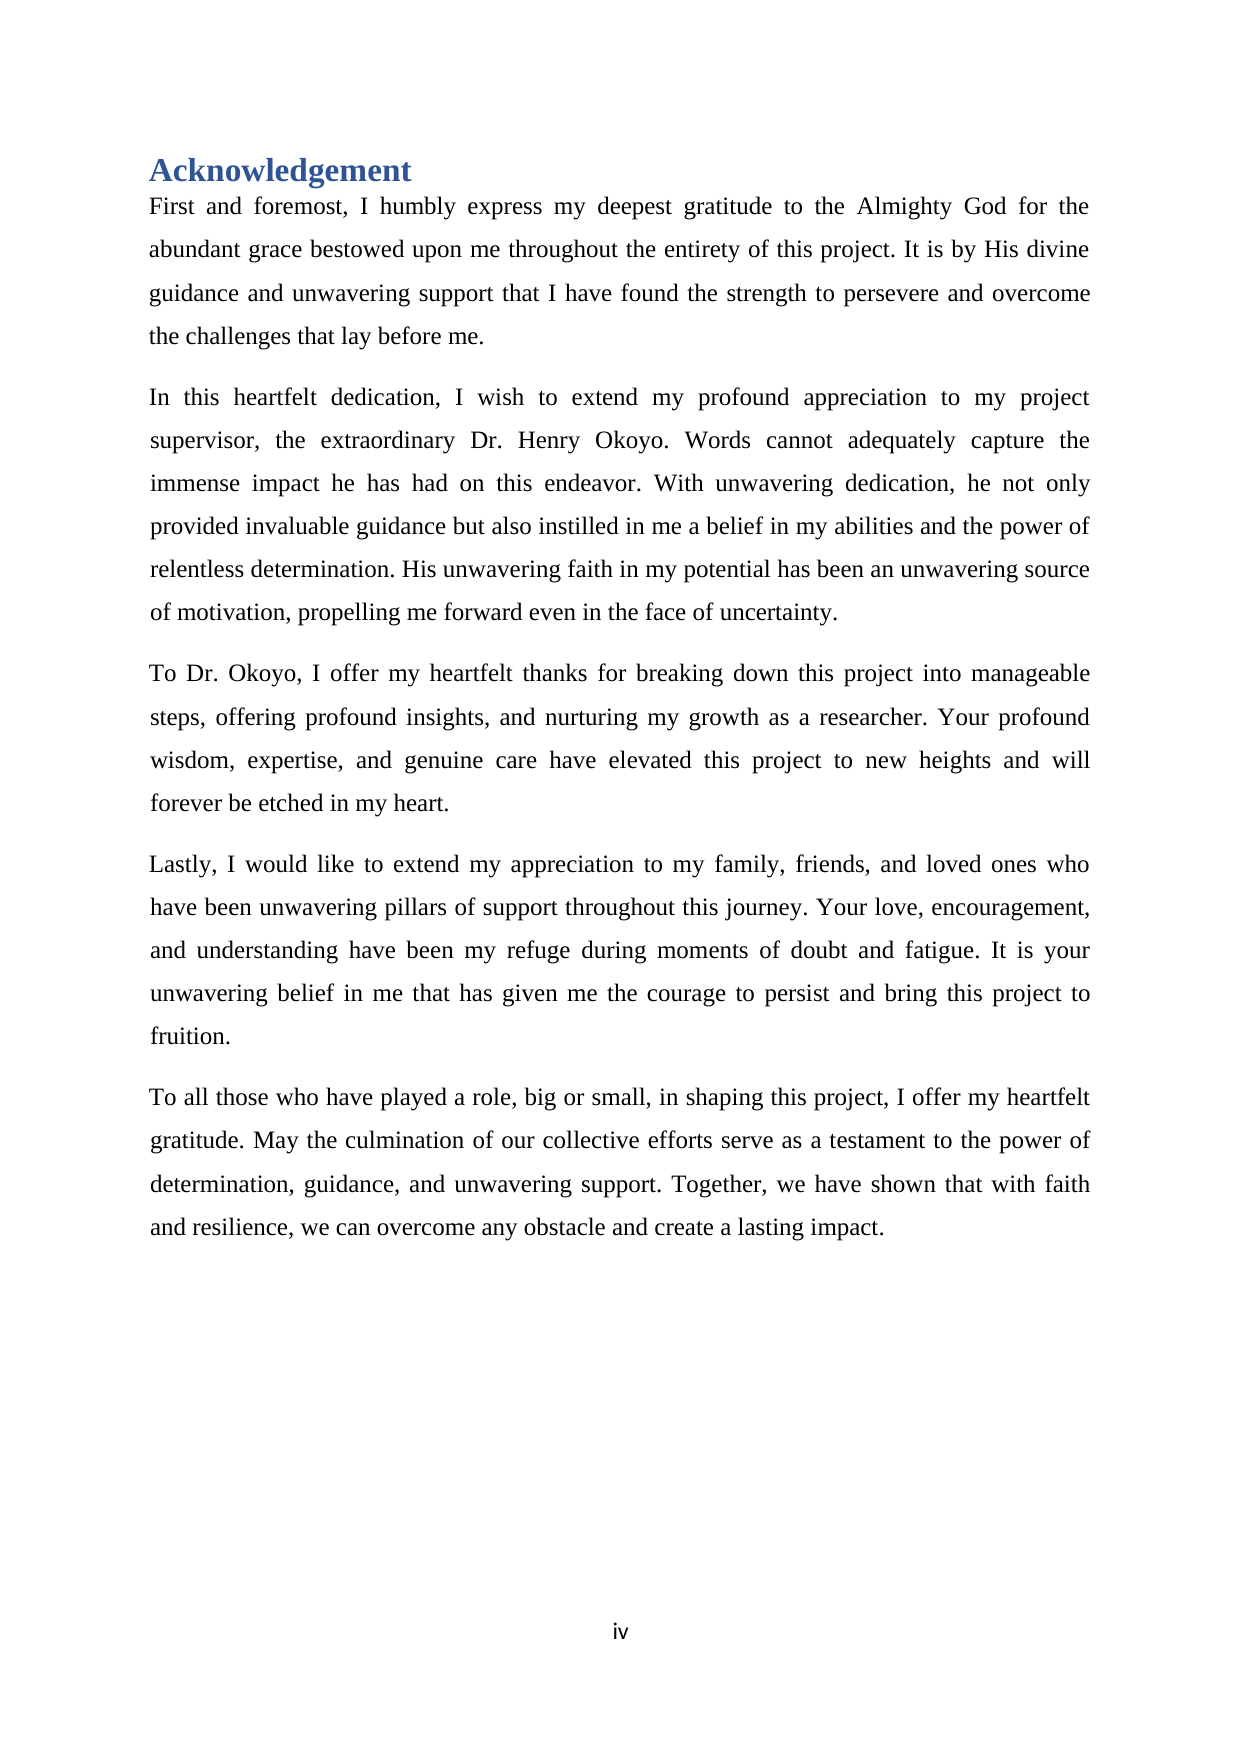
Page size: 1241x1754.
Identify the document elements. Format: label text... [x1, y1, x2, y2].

text First and foremost, I humbly express my deepest gratitude to the Almighty God for the abundant grace bestowed upon me throughout the entirety of this project. It is by His divine guidance and unwavering support that I have found the strength to persevere and overcome the challenges that lay before me. [149, 191, 1091, 349]
text Lastly, I would like to extend my appreciation to my family, friends, and loved ones who have been unwavering pillars of support throughout this journey. Your love, encouragement, and understanding have been my refuge during moments of doubt and fatigue. It is your unwavering belief in me that has given me the courage to persist and bring this project to fruition. [149, 849, 1091, 1050]
text To all those who have played a role, big or small, in shaping this project, I offer my heartfelt gratitude. May the culmination of our collective efforts serve as a testament to the power of determination, guidance, and unwavering support. Together, we have shown that with faith and resilience, we can overcome any obstacle and create a lasting impact. [149, 1082, 1091, 1241]
subtitle Acknowledgement [149, 150, 1089, 188]
text In this heartfelt dedication, I wish to extend my profound appreciation to my project supervisor, the extraordinary Dr. Henry Okoyo. Words cannot adequately capture the immense impact he has had on this endeavor. With unwavering dedication, he not only provided invaluable guidance but also instilled in me a belief in my abilities and the power of relentless determination. His unwavering faith in my potential has been an unwavering source of motivation, propelling me forward even in the face of uncertainty. [149, 382, 1091, 626]
text To Dr. Okoyo, I offer my heartfelt thanks for breaking down this project into manageable steps, offering profound insights, and nurturing my growth as a researcher. Your profound wisdom, expertise, and genuine care have elevated this project to new heights and will forever be etched in my heart. [149, 658, 1091, 817]
